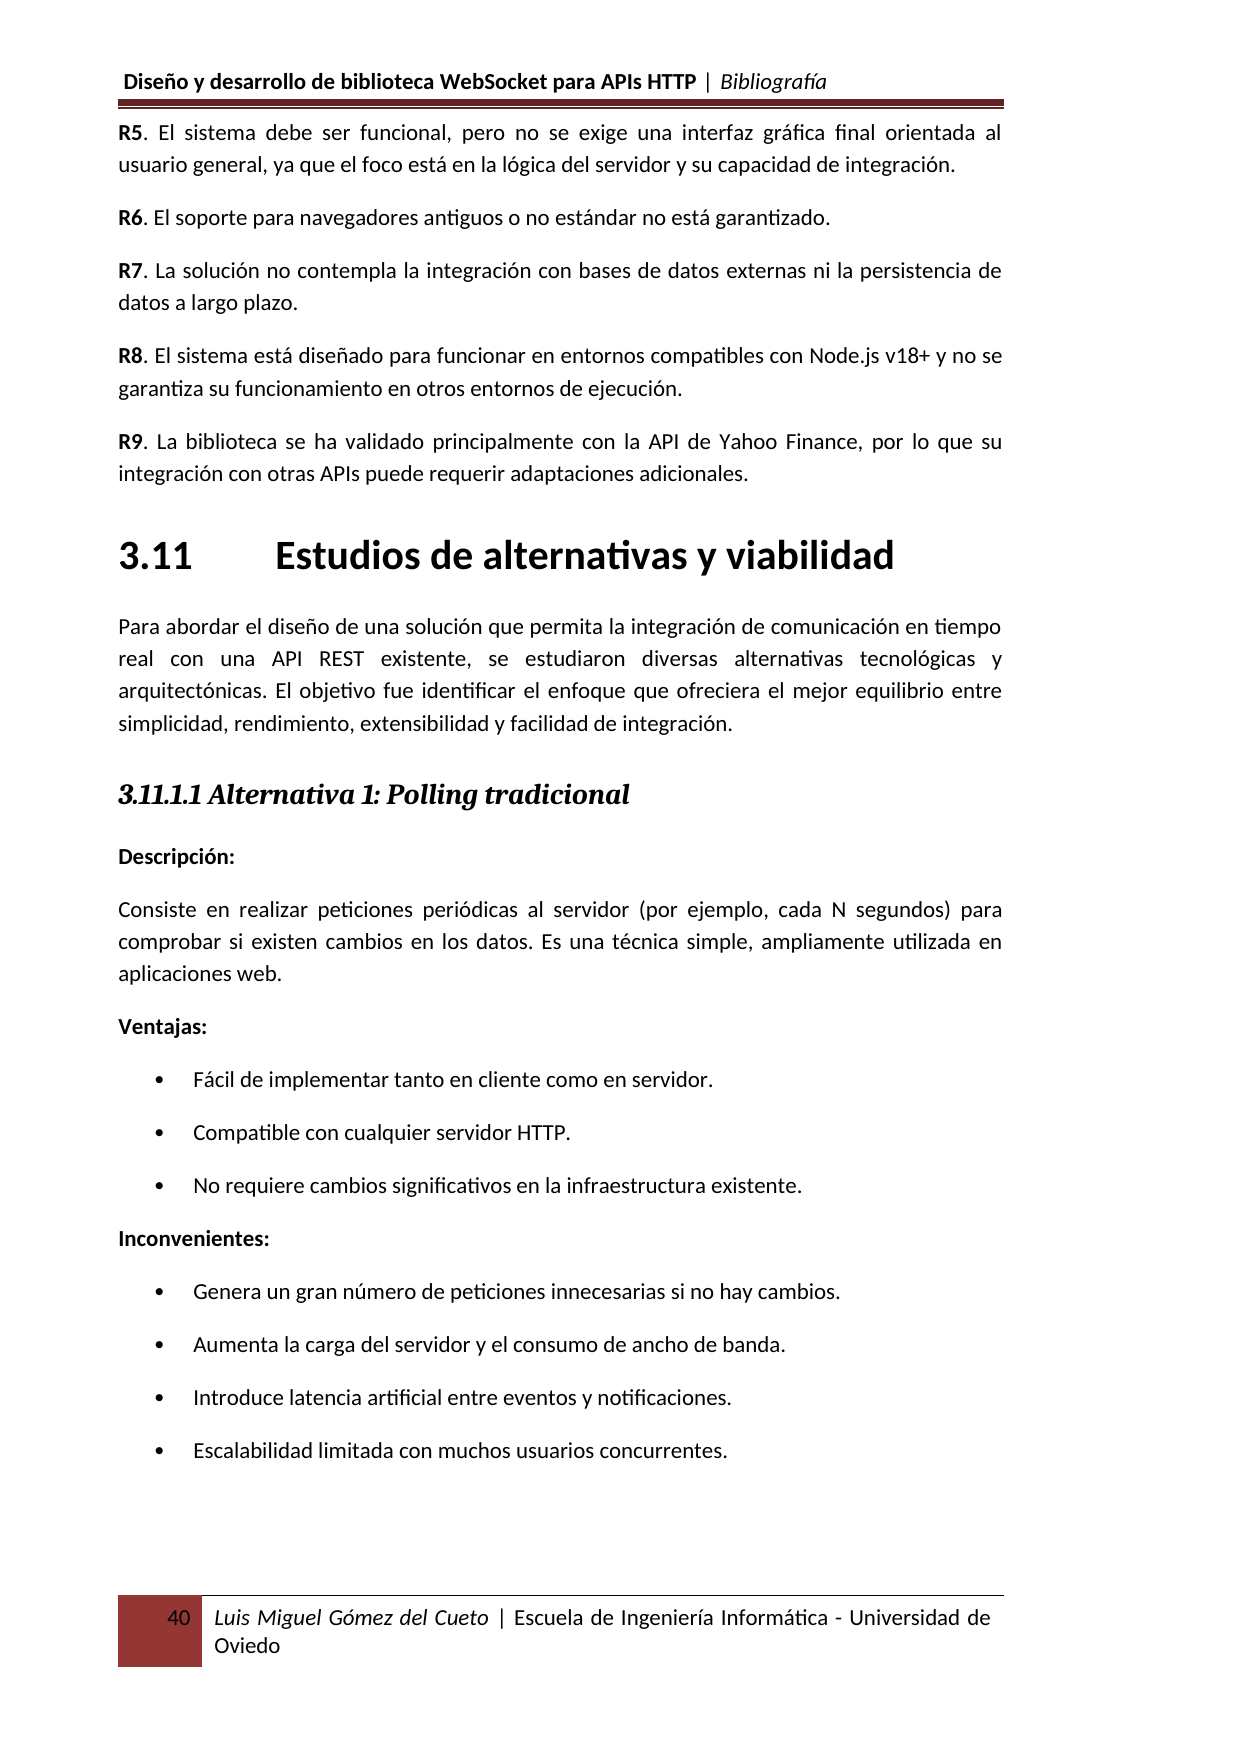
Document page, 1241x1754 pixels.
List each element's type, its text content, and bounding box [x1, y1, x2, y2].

text Consiste en realizar peticiones periódicas al servidor (por ejemplo, cada N segundos) para comprobar si existen cambios en los datos. Es una técnica simple, ampliamente utilizada en aplicaciones web. [118, 895, 1004, 987]
text Descripción: [118, 842, 1004, 870]
list Fácil de implementar tanto en cliente como en servidor. [156, 1065, 1004, 1093]
list Introduce latencia artificial entre eventos y notificaciones. [156, 1383, 1004, 1411]
subtitle Estudios de alternativas y viabilidad [118, 529, 1004, 579]
list Compatible con cualquier servidor HTTP. [156, 1118, 1004, 1146]
list Genera un gran número de peticiones innecesarias si no hay cambios. [156, 1277, 1004, 1305]
text Inconvenientes: [118, 1224, 1004, 1252]
list Aumenta la carga del servidor y el consumo de ancho de banda. [156, 1330, 1004, 1358]
text R5. El sistema debe ser funcional, pero no se exige una interfaz gráfica final orientada al usuario general, ya que el foco está en la lógica del servidor y su capacidad de integración. [118, 118, 1004, 178]
text Ventajas: [118, 1012, 1004, 1040]
list Escalabilidad limitada con muchos usuarios concurrentes. [156, 1436, 1004, 1464]
text R9. La biblioteca se ha validado principalmente con la API de Yahoo Finance, por lo que su integración con otras APIs puede requerir adaptaciones adicionales. [118, 427, 1004, 487]
list No requiere cambios significativos en la infraestructura existente. [156, 1171, 1004, 1199]
subtitle Alternativa 1: Polling tradicional [118, 778, 1004, 812]
text Para abordar el diseño de una solución que permita la integración de comunicación en tiempo real con una API REST existente, se estudiaron diversas alternativas tecnológicas y arquitectónicas. El objetivo fue identificar el enfoque que ofreciera el mejor equilibrio entre simplicidad, rendimiento, extensibilidad y facilidad de integración. [118, 612, 1004, 737]
text R8. El sistema está diseñado para funcionar en entornos compatibles con Node.js v18+ y no se garantiza su funcionamiento en otros entornos de ejecución. [118, 342, 1004, 402]
text R6. El soporte para navegadores antiguos o no estándar no está garantizado. [118, 203, 1004, 231]
text R7. La solución no contempla la integración con bases de datos externas ni la persistencia de datos a largo plazo. [118, 256, 1004, 317]
